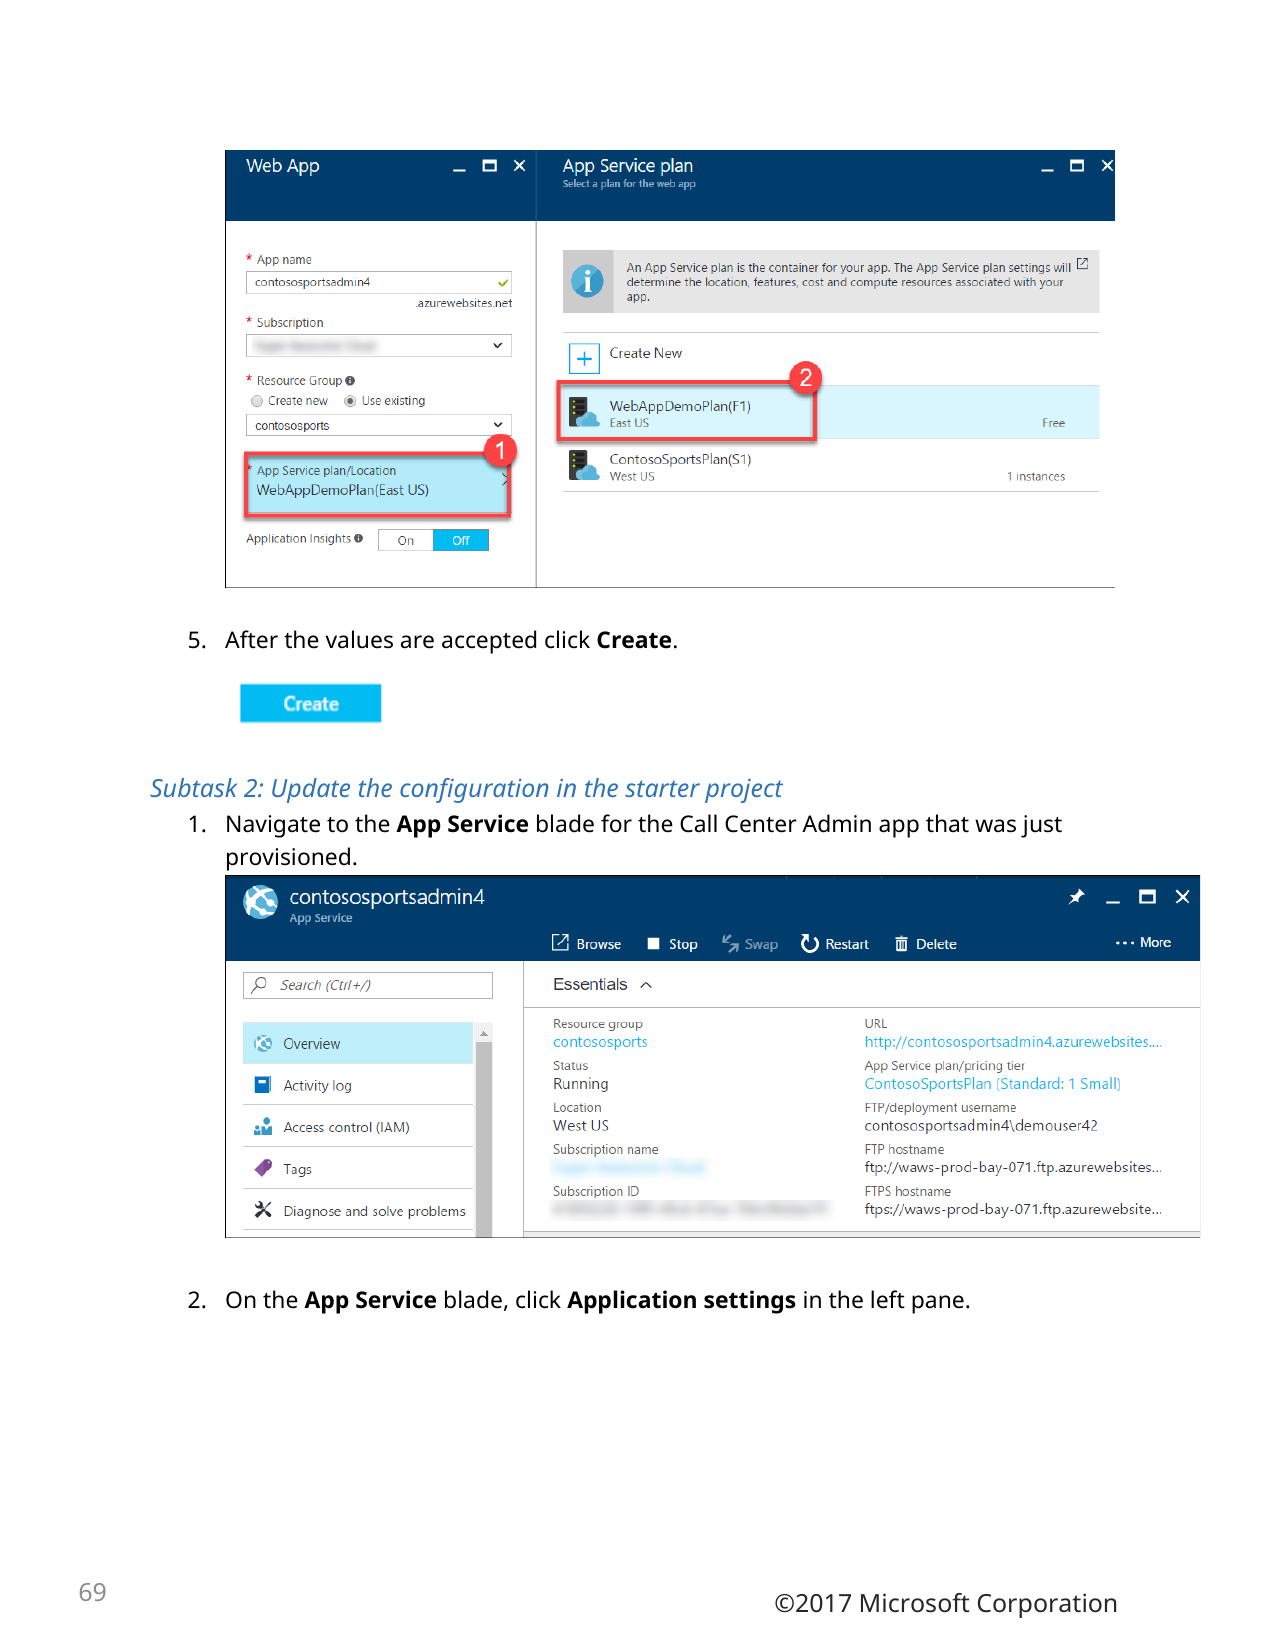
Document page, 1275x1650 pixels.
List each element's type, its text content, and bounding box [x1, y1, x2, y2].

picture [225, 669, 394, 736]
subtitle Subtask 2: Update the configuration in the starter project [150, 771, 1125, 805]
list After the values are accepted click Create. [187, 623, 1125, 655]
list On the App Service blade, click Application settings in the left pane. [187, 1284, 1125, 1315]
picture [225, 150, 1115, 588]
picture [225, 875, 1200, 1238]
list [187, 150, 1125, 621]
